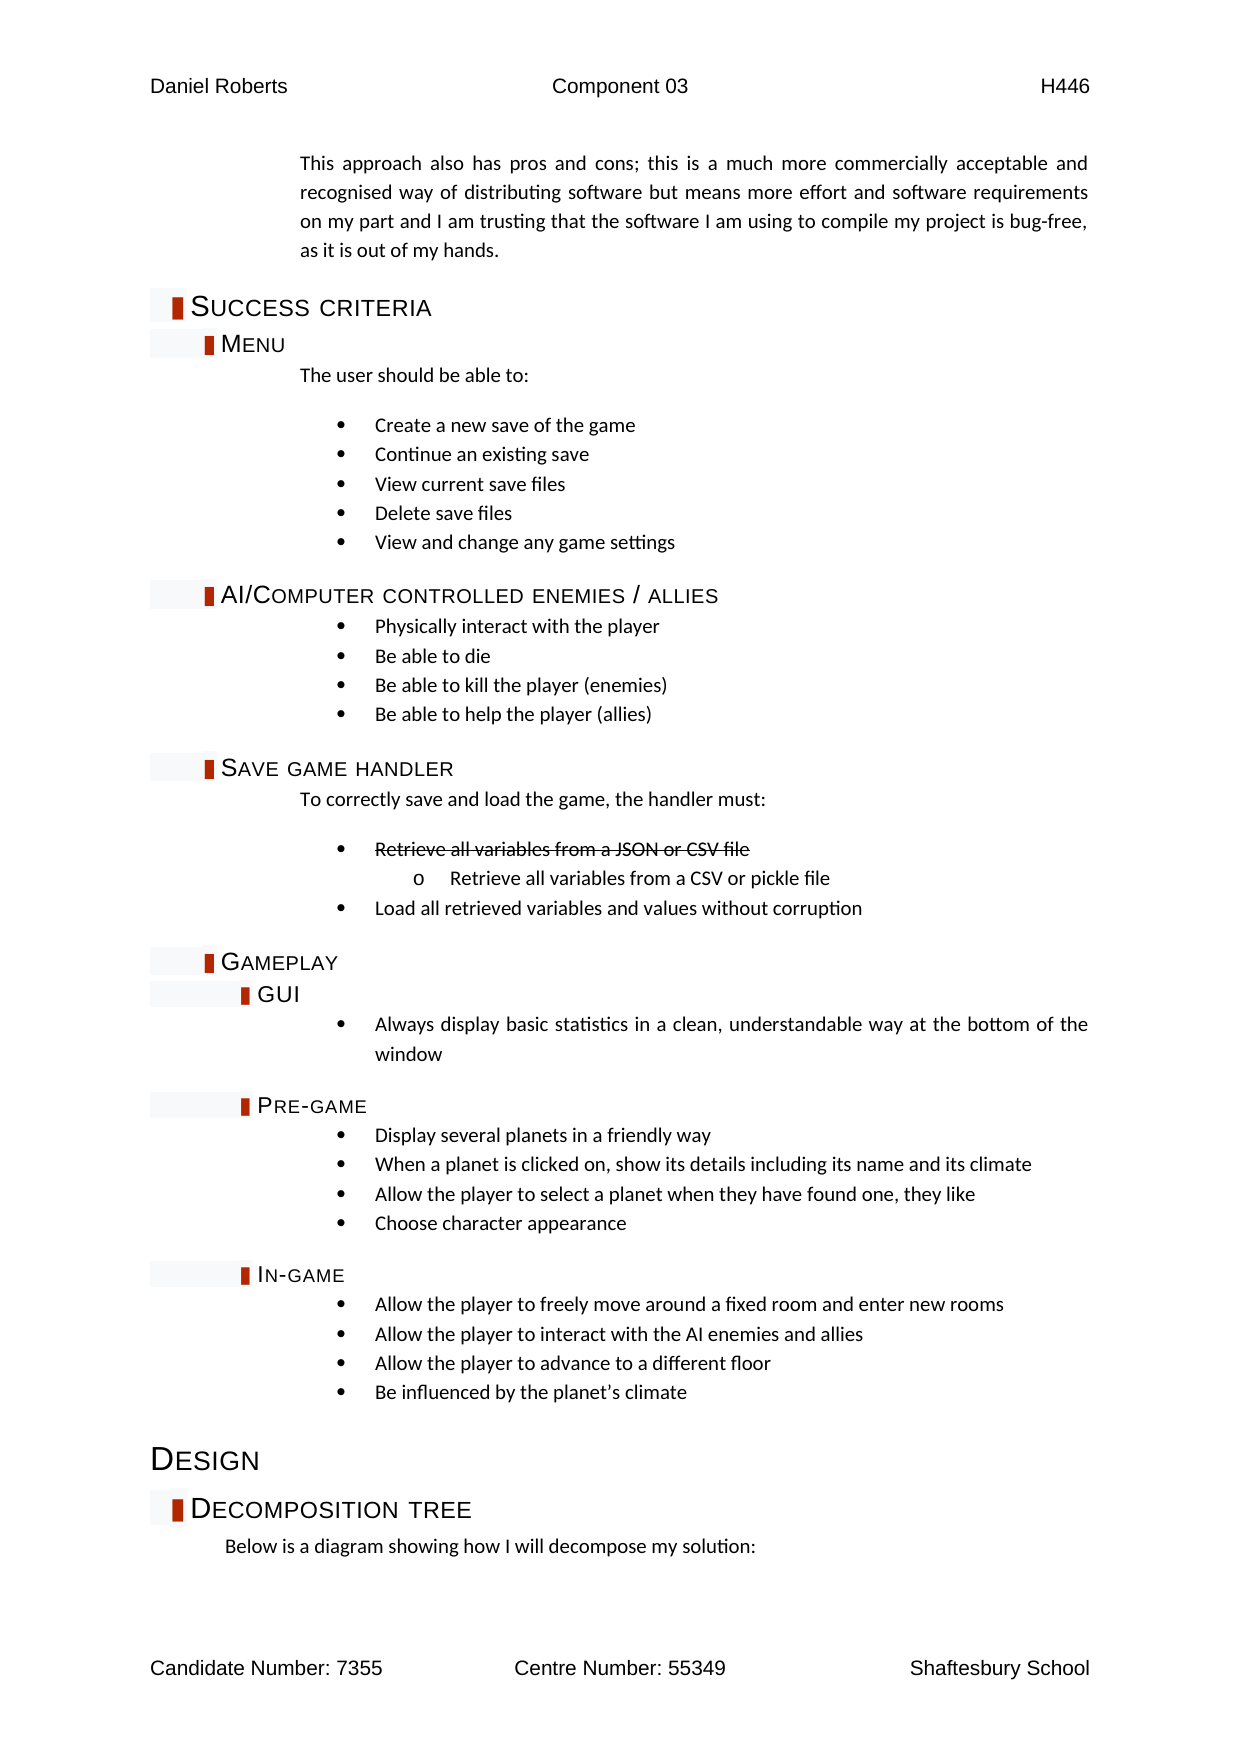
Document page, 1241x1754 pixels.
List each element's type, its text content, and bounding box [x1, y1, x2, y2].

subtitle ▮ AI/Computer controlled enemies / allies [217, 579, 1090, 609]
list Be able to die [337, 643, 1090, 668]
subtitle ▮ In-game [253, 1260, 1090, 1287]
list View current save files [337, 471, 1090, 496]
list Create a new save of the game [337, 412, 1090, 438]
text The user should be able to: [300, 362, 1090, 388]
subtitle ▮ Gameplay [217, 945, 1090, 975]
subtitle ▮ GUI [253, 980, 1090, 1007]
list Be influenced by the planet’s climate [337, 1379, 1090, 1404]
list Allow the player to select a planet when they have found one, they like [337, 1181, 1090, 1206]
list Choose character appearance [337, 1210, 1090, 1235]
text This approach also has pros and cons; this is a much more commercially acceptable and recognised way of distributing software but means more effort and software requirements on my part and I am trusting that the software I am using to compile my project is bug-free, as it is out of my hands. [300, 150, 1090, 263]
list Retrieve all variables from a CSV or pickle file [412, 865, 1090, 891]
list Allow the player to interact with the AI enemies and allies [337, 1321, 1090, 1346]
list Retrieve all variables from a JSON or CSV file [337, 836, 1090, 861]
subtitle ▮ Success criteria [150, 287, 1090, 323]
list Be able to help the player (allies) [337, 701, 1090, 727]
list Be able to kill the player (enemies) [337, 672, 1090, 697]
list Allow the player to freely move around a fixed room and enter new rooms [337, 1292, 1090, 1317]
text To correctly save and load the game, the handler must: [300, 786, 1090, 811]
subtitle ▮ Decomposition tree [187, 1488, 1090, 1527]
subtitle ▮ Save game handler [217, 751, 1090, 781]
list Display several planets in a friendly way [337, 1122, 1090, 1148]
text Below is a diagram showing how I will decompose my solution: [225, 1533, 1090, 1559]
subtitle Design [150, 1439, 1090, 1478]
subtitle ▮ Pre-game [253, 1091, 1090, 1118]
list Continue an existing save [337, 442, 1090, 467]
subtitle ▮ Menu [217, 328, 1090, 358]
list Always display basic statistics in a clean, understandable way at the bottom of the window [337, 1012, 1090, 1066]
list Delete save files [337, 500, 1090, 525]
list View and change any game settings [337, 529, 1090, 554]
list Physically interact with the player [337, 614, 1090, 639]
list When a planet is clicked on, show its details including its name and its climate [337, 1152, 1090, 1177]
list Load all retrieved variables and values without corruption [337, 895, 1090, 921]
list Allow the player to advance to a different floor [337, 1350, 1090, 1375]
